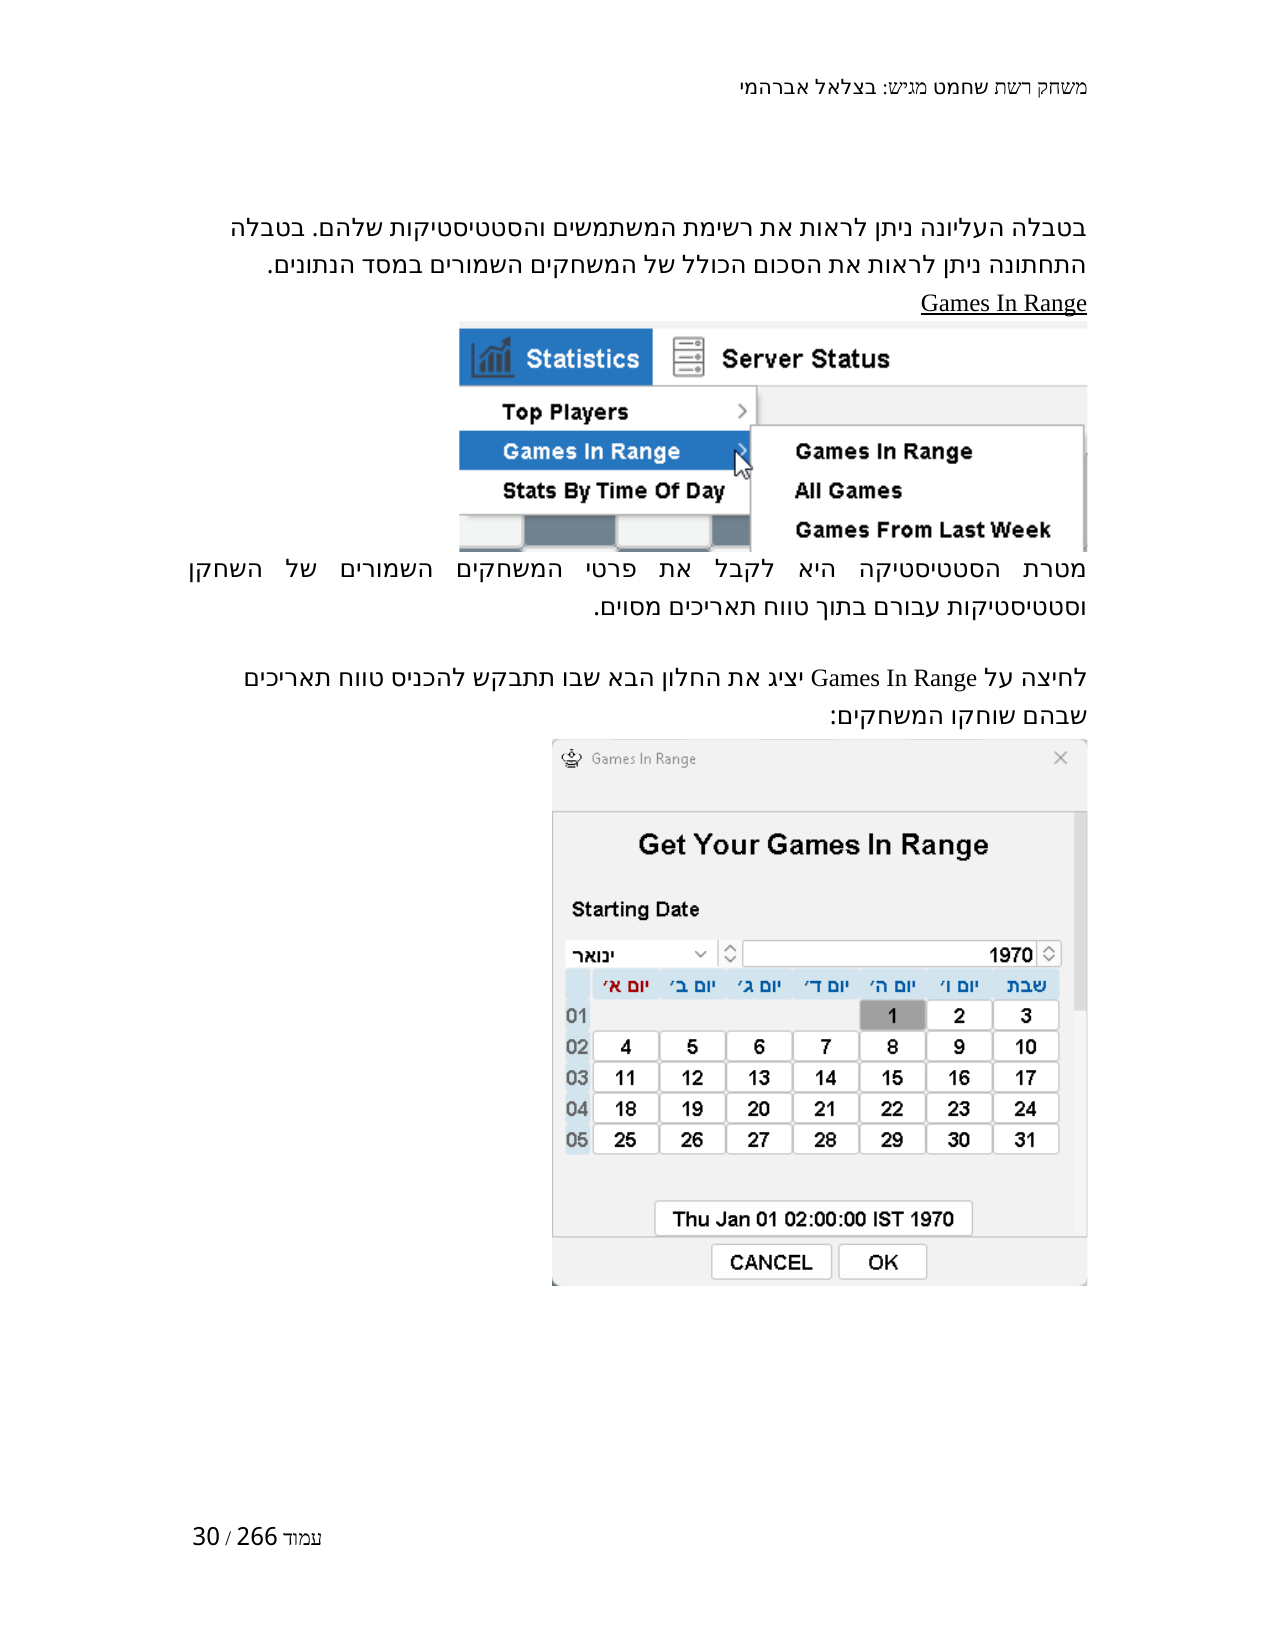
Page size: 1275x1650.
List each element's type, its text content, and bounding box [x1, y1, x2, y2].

picture [552, 739, 1088, 1286]
text בטבלה העליונה ניתן לראות את רשימת המשתמשים והסטטיסטיקות שלהם. בטבלה התחתונה ניתן לראות את הסכום הכולל של המשחקים השמורים במסד הנתונים. [187, 214, 1087, 284]
text Games In Range [187, 288, 1087, 317]
text מטרת הסטטיסטיקה היא לקבל את פרטי המשחקים השמורים של השחקן וסטטיסטיקות עבורם בתוך טווח תאריכים מסוים. [187, 556, 1087, 626]
picture [459, 321, 1088, 552]
text לחיצה על Games In Range יציג את החלון הבא שבו תתבקש להכניס טווח תאריכים שבהם שוחקו המשחקים: [187, 663, 1087, 734]
